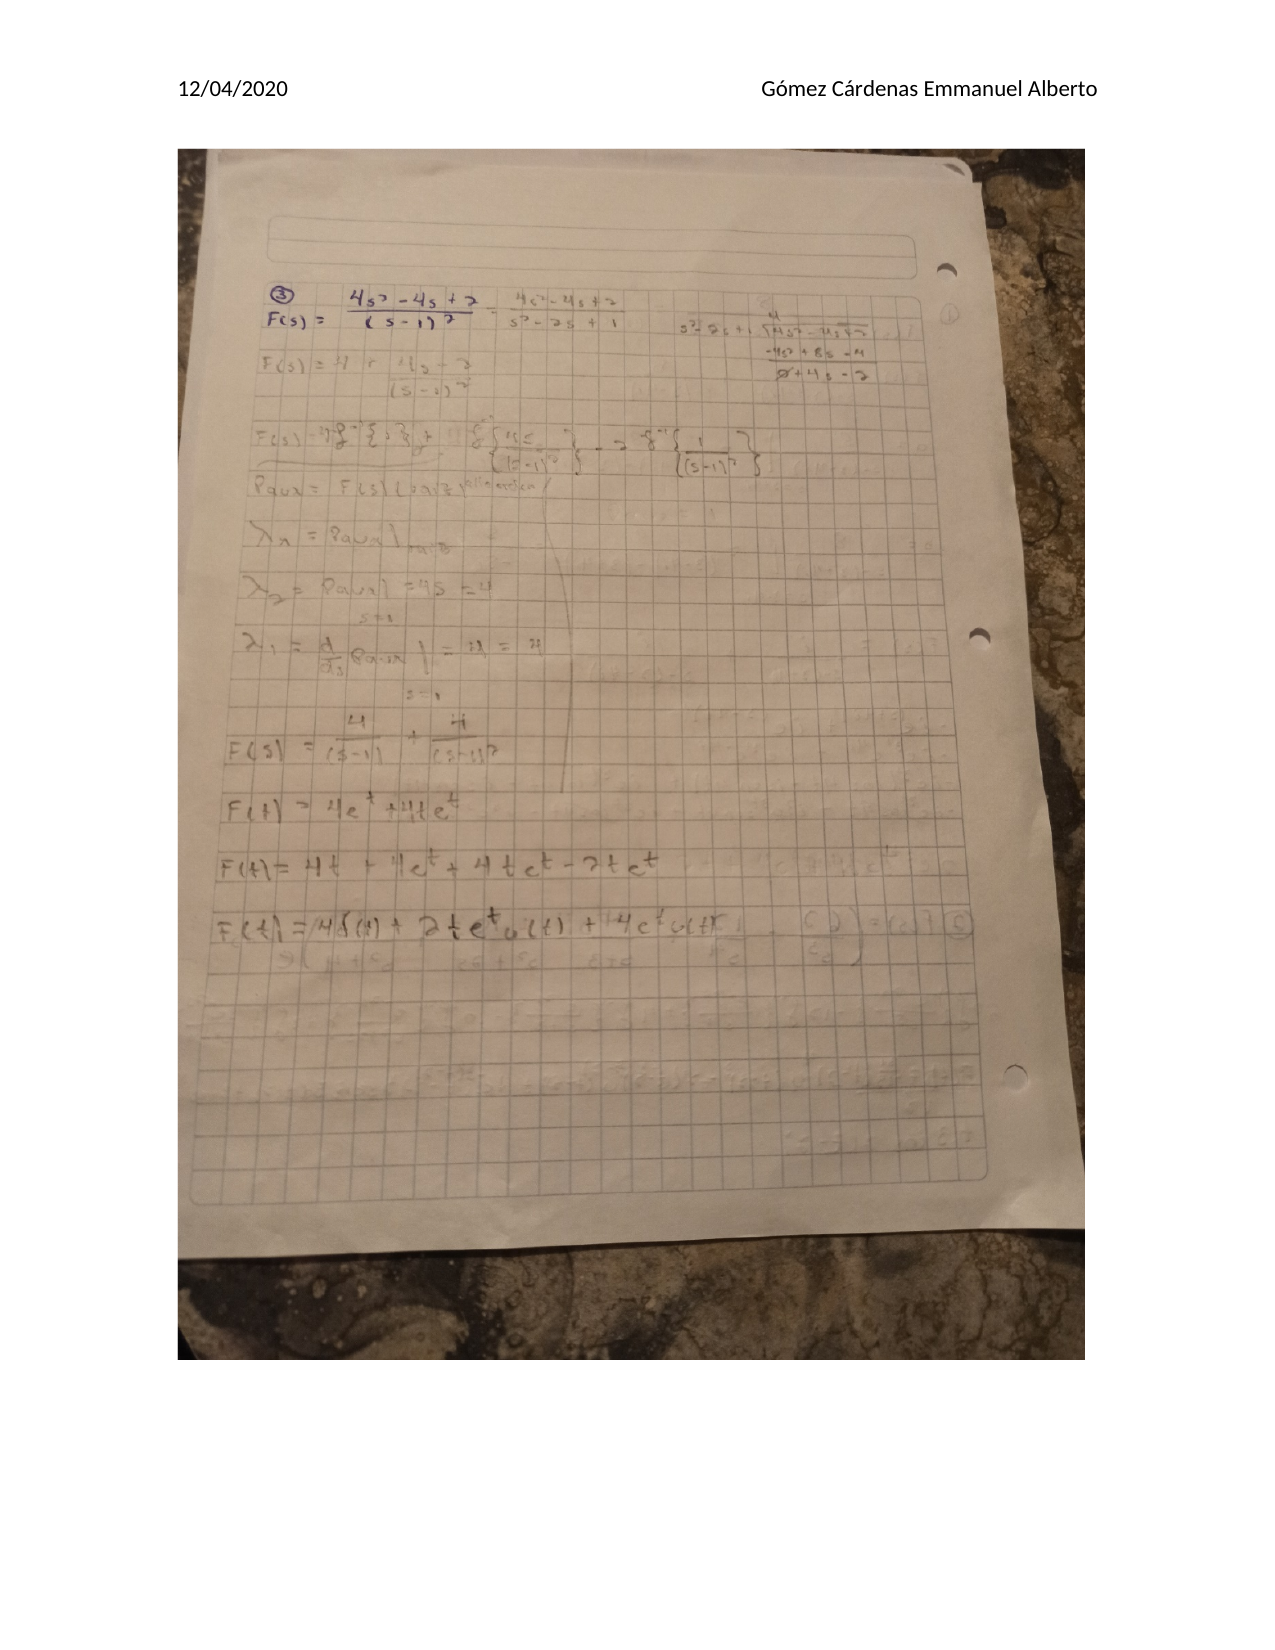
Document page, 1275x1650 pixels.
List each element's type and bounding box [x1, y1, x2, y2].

picture [179, 150, 1085, 1359]
